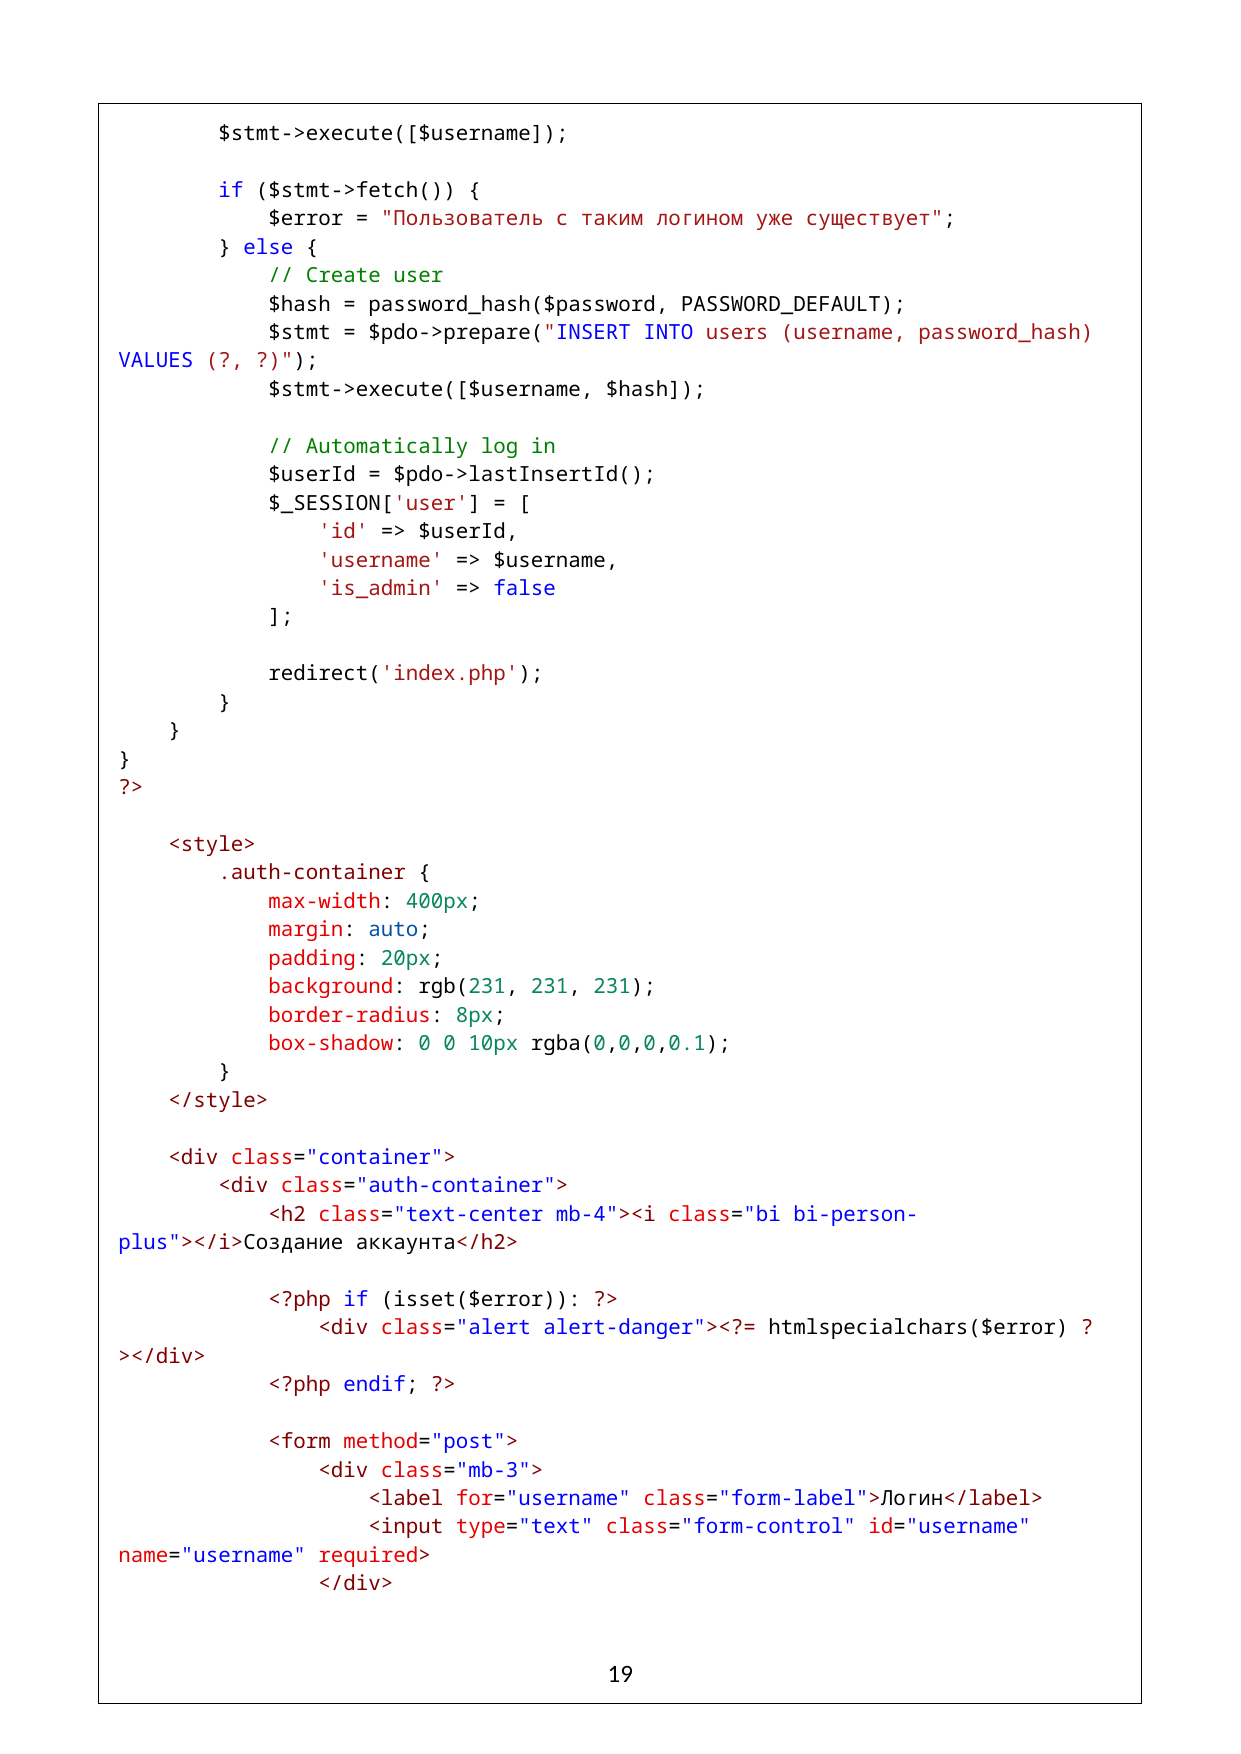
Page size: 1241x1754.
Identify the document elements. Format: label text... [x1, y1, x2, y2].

text padding: 20px; [118, 943, 1122, 971]
text $error = "Пользователь с таким логином уже существует"; [118, 203, 1122, 232]
text <?php if (isset($error)): ?> [118, 1284, 1122, 1312]
text if ($stmt->fetch()) { [118, 175, 1122, 203]
text $stmt->execute([$username, $hash]); [118, 374, 1122, 402]
text $stmt = $pdo->prepare("INSERT INTO users (username, password_hash) VALUES (?, ?)"); [118, 317, 1122, 374]
text // Automatically log in [118, 431, 1122, 459]
text } else { [118, 232, 1122, 260]
text <input type="text" class="form-control" id="username" name="username" required> [118, 1512, 1122, 1568]
text </style> [118, 1085, 1122, 1113]
text <div class="alert alert-danger"><?= htmlspecialchars($error) ?></div> [118, 1312, 1122, 1369]
text // Create user [118, 260, 1122, 289]
text } [118, 715, 1122, 744]
text max-width: 400px; [118, 886, 1122, 914]
text .auth-container { [118, 857, 1122, 886]
text $userId = $pdo->lastInsertId(); [118, 459, 1122, 488]
text <h2 class="text-center mb-4"><i class="bi bi-person-plus"></i>Создание аккаунта</h2> [118, 1199, 1122, 1256]
text </div> [118, 1568, 1122, 1597]
text 'id' => $userId, [118, 516, 1122, 545]
text ?> [118, 772, 1122, 801]
text <div class="mb-3"> [118, 1455, 1122, 1483]
text box-shadow: 0 0 10px rgba(0,0,0,0.1); [118, 1028, 1122, 1057]
text 'username' => $username, [118, 545, 1122, 573]
text <div class="container"> [118, 1142, 1122, 1170]
text <label for="username" class="form-label">Логин</label> [118, 1483, 1122, 1512]
text <form method="post"> [118, 1426, 1122, 1455]
text } [118, 744, 1122, 772]
text <?php endif; ?> [118, 1369, 1122, 1398]
text border-radius: 8px; [118, 1000, 1122, 1028]
text ]; [118, 602, 1122, 630]
text $hash = password_hash($password, PASSWORD_DEFAULT); [118, 289, 1122, 317]
text 'is_admin' => false [118, 573, 1122, 602]
text redirect('index.php'); [118, 658, 1122, 687]
text $_SESSION['user'] = [ [118, 488, 1122, 516]
text background: rgb(231, 231, 231); [118, 971, 1122, 1000]
text } [118, 687, 1122, 715]
text <div class="auth-container"> [118, 1170, 1122, 1199]
text } [118, 1057, 1122, 1085]
text margin: auto; [118, 914, 1122, 943]
text $stmt->execute([$username]); [118, 118, 1122, 147]
text <style> [118, 829, 1122, 857]
